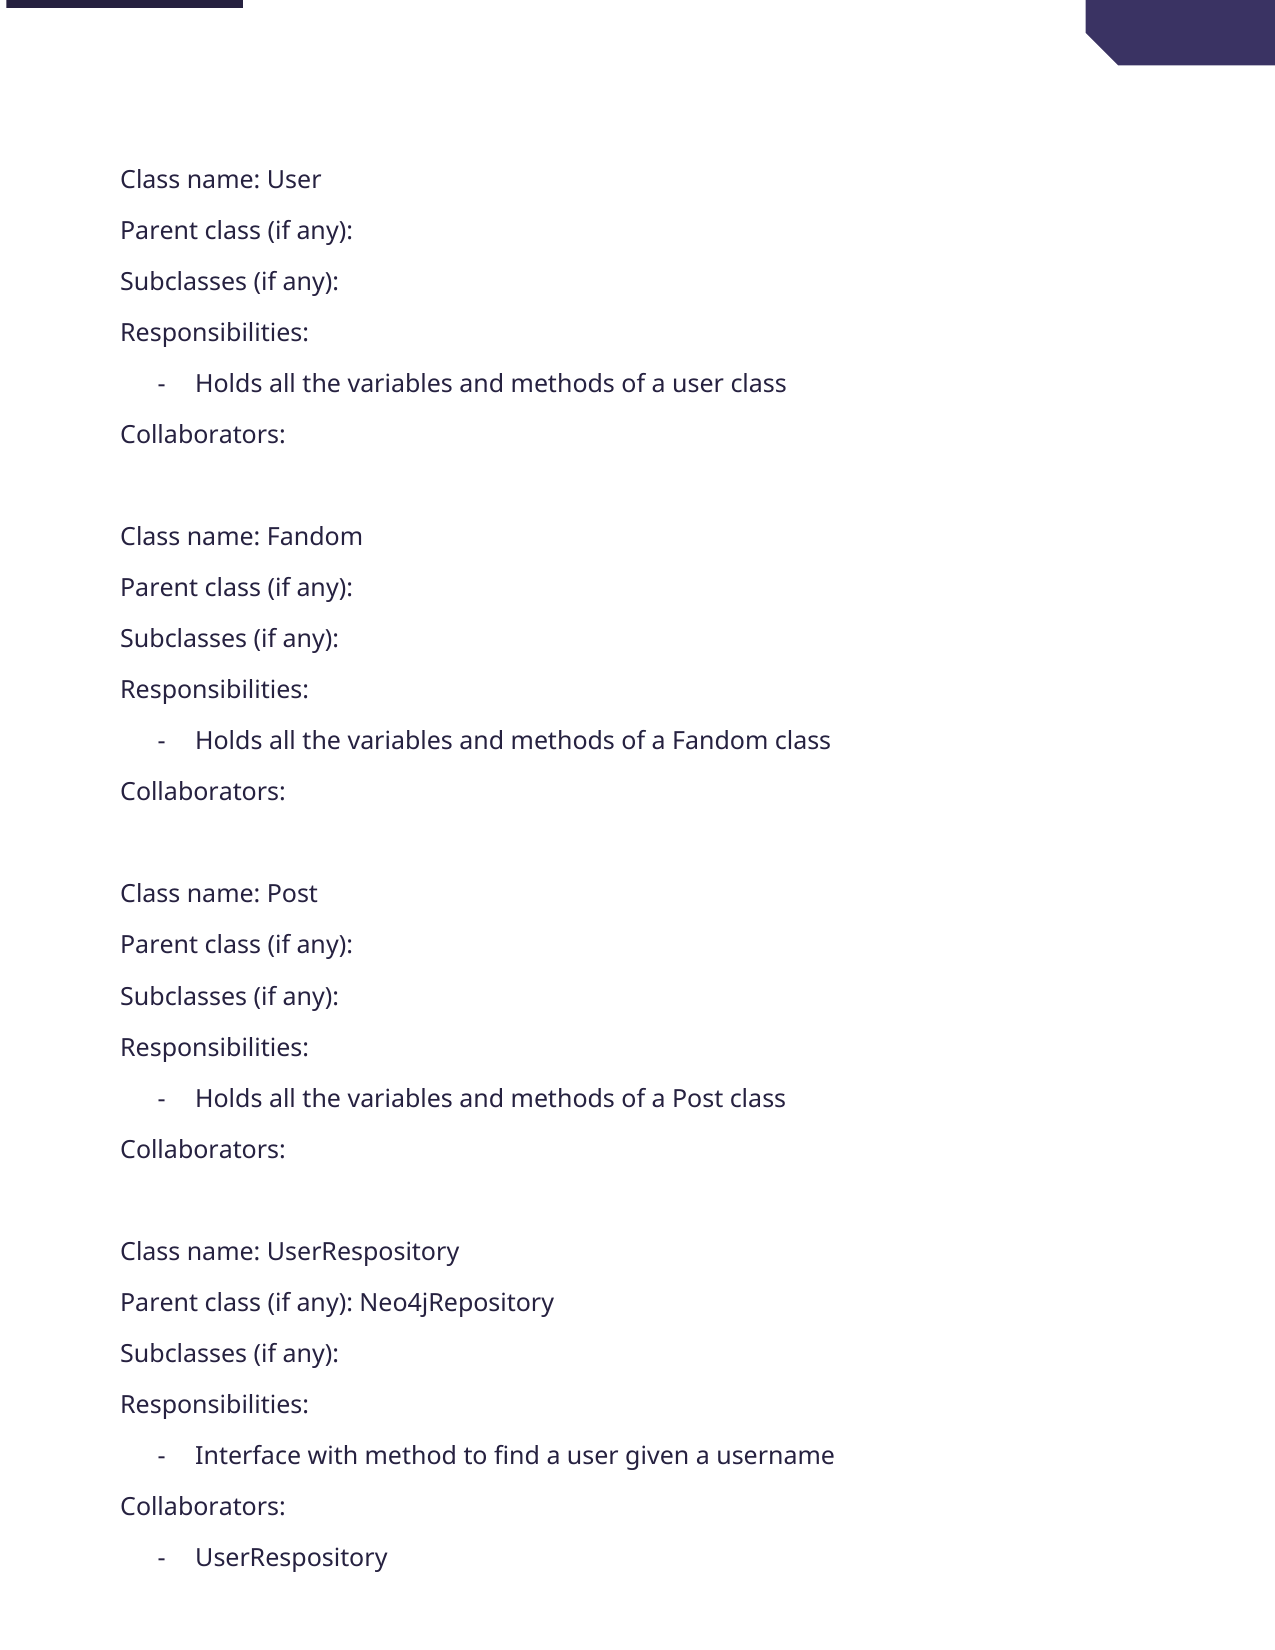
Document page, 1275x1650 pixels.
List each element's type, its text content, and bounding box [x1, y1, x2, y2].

text Subclasses (if any): [120, 621, 1155, 655]
text Parent class (if any): [120, 570, 1155, 604]
list UserRespository [157, 1539, 1155, 1574]
text Responsibilities: [120, 1029, 1155, 1063]
list Holds all the variables and methods of a Post class [157, 1080, 1155, 1114]
text Parent class (if any): Neo4jRepository [120, 1284, 1155, 1318]
text Responsibilities: [120, 672, 1155, 706]
text Collaborators: [120, 774, 1155, 808]
text Parent class (if any): [120, 927, 1155, 961]
text Subclasses (if any): [120, 263, 1155, 298]
text Class name: Fandom [120, 519, 1155, 553]
text Class name: UserRespository [120, 1233, 1155, 1267]
list Interface with method to find a user given a username [157, 1437, 1155, 1472]
text Collaborators: [120, 1488, 1155, 1523]
text Subclasses (if any): [120, 1335, 1155, 1369]
text Parent class (if any): [120, 212, 1155, 247]
text Class name: User [120, 161, 1155, 196]
text Class name: Post [120, 876, 1155, 910]
text Responsibilities: [120, 314, 1155, 349]
text Subclasses (if any): [120, 978, 1155, 1012]
text Collaborators: [120, 417, 1155, 451]
list Holds all the variables and methods of a user class [157, 366, 1155, 400]
text Collaborators: [120, 1131, 1155, 1165]
text Responsibilities: [120, 1386, 1155, 1421]
list Holds all the variables and methods of a Fandom class [157, 723, 1155, 757]
